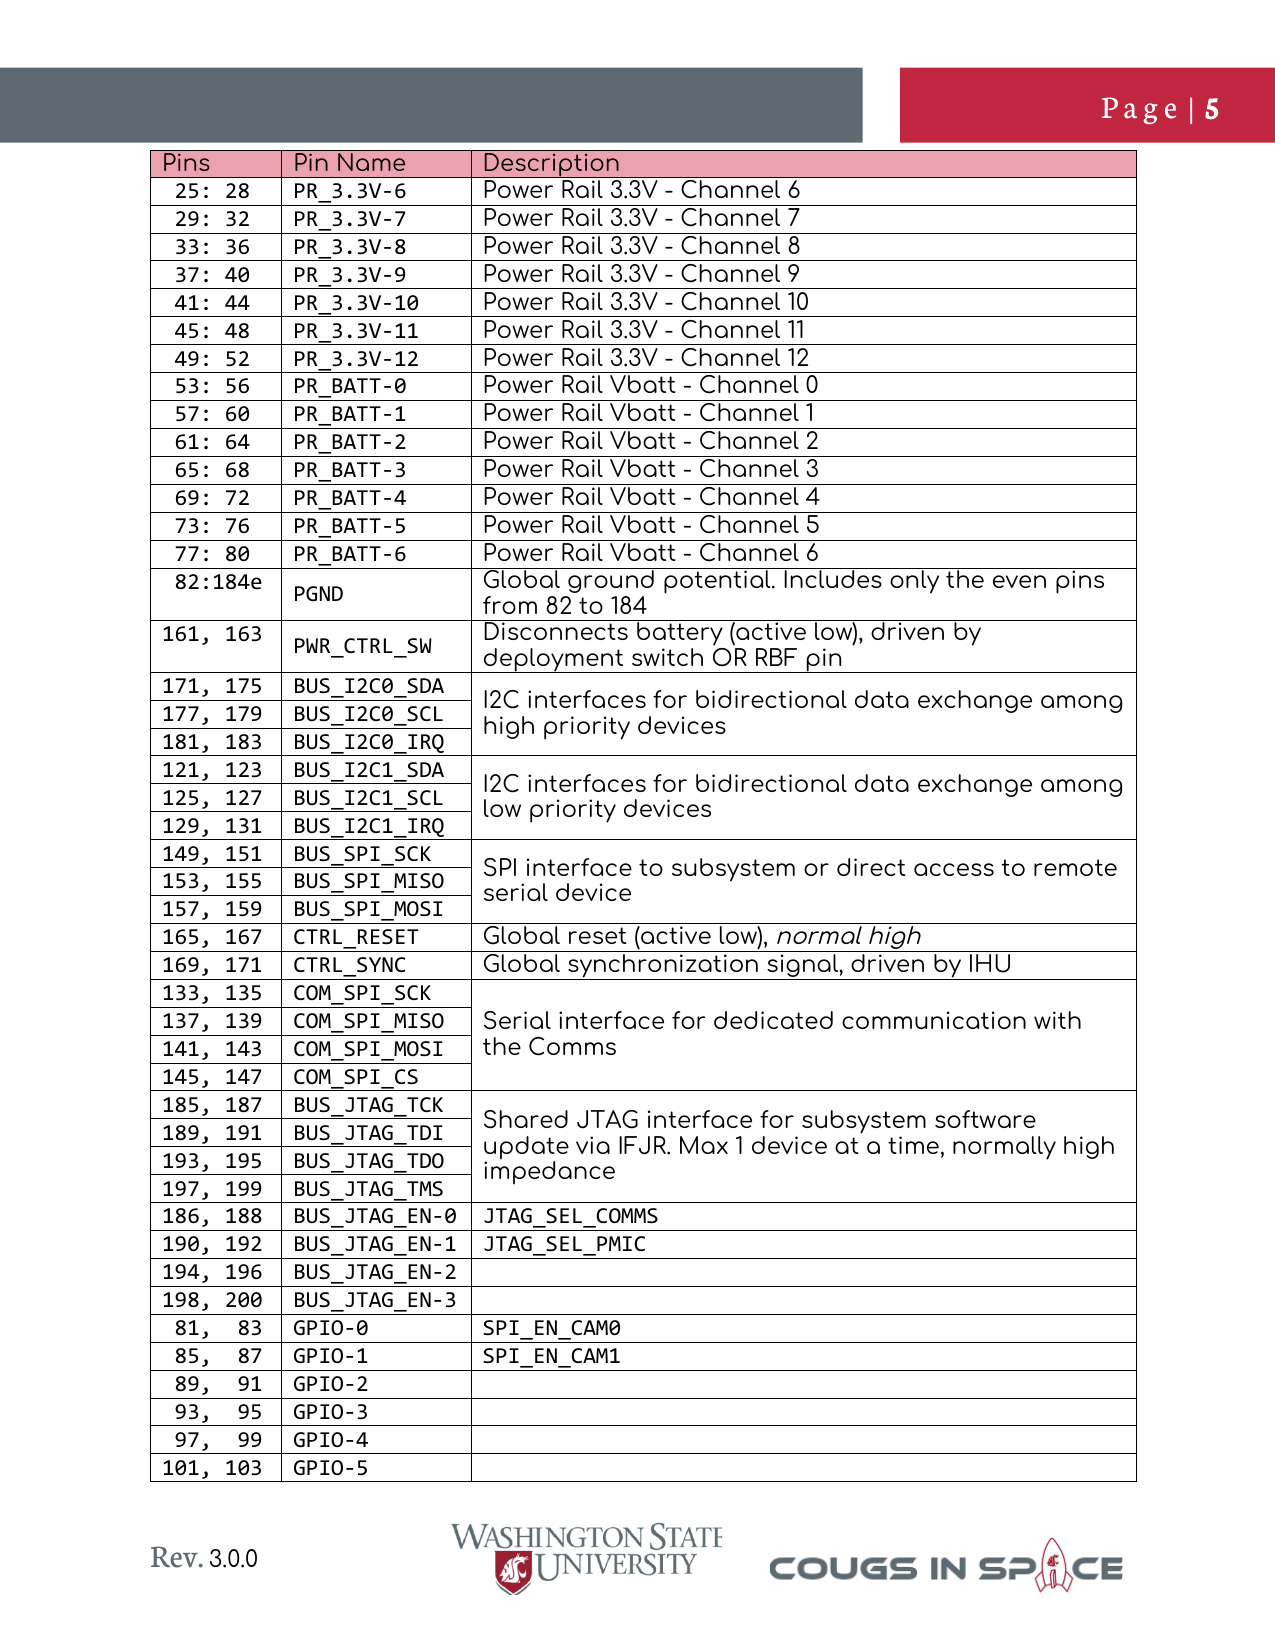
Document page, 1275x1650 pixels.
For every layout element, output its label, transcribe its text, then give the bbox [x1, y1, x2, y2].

table_cell [472, 1371, 1136, 1397]
table_cell 77: 80 [151, 541, 281, 567]
table_cell 93, 95 [151, 1399, 281, 1425]
table_cell BUS_JTAG_TMS [282, 1175, 471, 1202]
table_cell Power Rail 3.3V - Channel 6 [472, 178, 1136, 204]
table_cell Disconnects battery (active low), driven by deployment switch OR RBF pin [472, 621, 1136, 672]
table_cell JTAG_SEL_COMMS [472, 1203, 1136, 1230]
table_cell 85, 87 [151, 1343, 281, 1369]
table_cell 97, 99 [151, 1426, 281, 1453]
table_cell 137, 139 [151, 1008, 281, 1034]
table_cell CTRL_SYNC [282, 952, 471, 979]
table_cell BUS_I2C0_SDA [282, 673, 471, 699]
table_cell PR_3.3V-6 [282, 178, 471, 204]
table_cell PR_3.3V-9 [282, 261, 471, 288]
table_cell 101, 103 [151, 1454, 281, 1481]
table_cell GPIO-4 [282, 1426, 471, 1453]
table_cell 125, 127 [151, 784, 281, 811]
table_cell BUS_SPI_MISO [282, 868, 471, 895]
table_cell Serial interface for dedicated communication with the Comms [472, 980, 1136, 1090]
table_header Description [472, 151, 1136, 177]
table_cell [472, 1454, 1136, 1481]
table_cell 190, 192 [151, 1231, 281, 1258]
table_cell 57: 60 [151, 401, 281, 428]
table_cell COM_SPI_CS [282, 1064, 471, 1090]
table_cell BUS_I2C0_SCL [282, 701, 471, 727]
table_cell Power Rail Vbatt - Channel 4 [472, 485, 1136, 512]
table_cell Shared JTAG interface for subsystem software update via IFJR. Max 1 device at a time, normally high impedance [472, 1091, 1136, 1202]
table_cell Global synchronization signal, driven by IHU [472, 952, 1136, 979]
table_cell Power Rail 3.3V - Channel 8 [472, 234, 1136, 260]
table_cell 129, 131 [151, 812, 281, 839]
table_cell 45: 48 [151, 317, 281, 344]
table_cell BUS_JTAG_TCK [282, 1091, 471, 1118]
table_cell 29: 32 [151, 206, 281, 232]
table_cell BUS_I2C0_IRQ [282, 729, 471, 755]
table_cell 61: 64 [151, 429, 281, 456]
table_cell 25: 28 [151, 178, 281, 204]
table_cell PR_BATT-1 [282, 401, 471, 428]
table_cell 81, 83 [151, 1315, 281, 1342]
table_cell 149, 151 [151, 840, 281, 867]
table_cell Power Rail 3.3V - Channel 7 [472, 206, 1136, 232]
table_cell Global ground potential. Includes only the even pins from 82 to 184 [472, 569, 1136, 619]
table_cell [472, 1426, 1136, 1453]
table_cell 82:184e [151, 569, 281, 619]
table_cell 53: 56 [151, 373, 281, 400]
table_cell 73: 76 [151, 513, 281, 539]
table_cell 169, 171 [151, 952, 281, 979]
table_cell BUS_JTAG_EN-1 [282, 1231, 471, 1258]
table_header Pin Name [282, 151, 471, 177]
table_cell PR_3.3V-12 [282, 345, 471, 372]
table_cell Global reset (active low), normal high [472, 924, 1136, 951]
table_cell 49: 52 [151, 345, 281, 372]
table_cell Power Rail Vbatt - Channel 6 [472, 541, 1136, 567]
table_cell 194, 196 [151, 1259, 281, 1286]
table_cell Power Rail Vbatt - Channel 1 [472, 401, 1136, 428]
table_cell PR_BATT-2 [282, 429, 471, 456]
table_cell Power Rail 3.3V - Channel 12 [472, 345, 1136, 372]
table_header Pins [151, 151, 281, 177]
table_cell [472, 1399, 1136, 1425]
table_cell I2C interfaces for bidirectional data exchange among low priority devices [472, 756, 1136, 839]
table_cell BUS_JTAG_EN-2 [282, 1259, 471, 1286]
table_cell PR_3.3V-10 [282, 289, 471, 316]
table_cell PR_3.3V-7 [282, 206, 471, 232]
table_cell I2C interfaces for bidirectional data exchange among high priority devices [472, 673, 1136, 755]
table_cell PR_BATT-0 [282, 373, 471, 400]
table_cell Power Rail Vbatt - Channel 5 [472, 513, 1136, 539]
table_cell PWR_CTRL_SW [282, 621, 471, 672]
table_cell Power Rail Vbatt - Channel 0 [472, 373, 1136, 400]
picture [450, 1522, 723, 1595]
table_cell Power Rail 3.3V - Channel 10 [472, 289, 1136, 316]
table_cell COM_SPI_MISO [282, 1008, 471, 1034]
table_cell 65: 68 [151, 457, 281, 484]
table_cell 89, 91 [151, 1371, 281, 1397]
table_cell COM_SPI_MOSI [282, 1036, 471, 1062]
table_cell SPI_EN_CAM1 [472, 1343, 1136, 1369]
table_cell 69: 72 [151, 485, 281, 512]
table_cell BUS_I2C1_SCL [282, 784, 471, 811]
table_cell GPIO-5 [282, 1454, 471, 1481]
table_cell BUS_I2C1_IRQ [282, 812, 471, 839]
table_cell BUS_JTAG_EN-0 [282, 1203, 471, 1230]
table_cell BUS_JTAG_TDI [282, 1119, 471, 1146]
table_cell 185, 187 [151, 1091, 281, 1118]
table_cell 37: 40 [151, 261, 281, 288]
table_cell 165, 167 [151, 924, 281, 951]
table_cell PR_BATT-5 [282, 513, 471, 539]
table_cell COM_SPI_SCK [282, 980, 471, 1007]
table_cell BUS_SPI_MOSI [282, 896, 471, 923]
table_cell GPIO-2 [282, 1371, 471, 1397]
table_cell Power Rail Vbatt - Channel 2 [472, 429, 1136, 456]
table_cell BUS_I2C1_SDA [282, 756, 471, 783]
table_cell 161, 163 [151, 621, 281, 672]
table_cell 133, 135 [151, 980, 281, 1007]
table_cell 33: 36 [151, 234, 281, 260]
table_cell GPIO-1 [282, 1343, 471, 1369]
table_cell 177, 179 [151, 701, 281, 727]
table_cell 189, 191 [151, 1119, 281, 1146]
table_cell PGND [282, 569, 471, 619]
table_cell 171, 175 [151, 673, 281, 699]
table_cell Power Rail 3.3V - Channel 9 [472, 261, 1136, 288]
table_cell CTRL_RESET [282, 924, 471, 951]
table_cell 197, 199 [151, 1175, 281, 1202]
table_cell 157, 159 [151, 896, 281, 923]
table_cell 181, 183 [151, 729, 281, 755]
table_cell 153, 155 [151, 868, 281, 895]
table_cell [472, 1287, 1136, 1314]
picture [769, 1537, 1123, 1594]
table_cell 198, 200 [151, 1287, 281, 1314]
table_cell GPIO-3 [282, 1399, 471, 1425]
table_cell PR_3.3V-11 [282, 317, 471, 344]
table_cell 41: 44 [151, 289, 281, 316]
table_cell BUS_SPI_SCK [282, 840, 471, 867]
table_cell [472, 1259, 1136, 1286]
table_cell JTAG_SEL_PMIC [472, 1231, 1136, 1258]
table_cell PR_BATT-6 [282, 541, 471, 567]
table_cell PR_3.3V-8 [282, 234, 471, 260]
table_cell Power Rail Vbatt - Channel 3 [472, 457, 1136, 484]
table_cell SPI_EN_CAM0 [472, 1315, 1136, 1342]
table_cell BUS_JTAG_TDO [282, 1147, 471, 1174]
table_cell 193, 195 [151, 1147, 281, 1174]
table_cell PR_BATT-4 [282, 485, 471, 512]
table_cell 186, 188 [151, 1203, 281, 1230]
table_cell PR_BATT-3 [282, 457, 471, 484]
table_cell GPIO-0 [282, 1315, 471, 1342]
table_cell BUS_JTAG_EN-3 [282, 1287, 471, 1314]
table_cell 141, 143 [151, 1036, 281, 1062]
table_cell 145, 147 [151, 1064, 281, 1090]
table_cell SPI interface to subsystem or direct access to remote serial device [472, 840, 1136, 923]
table_cell 121, 123 [151, 756, 281, 783]
table_cell Power Rail 3.3V - Channel 11 [472, 317, 1136, 344]
